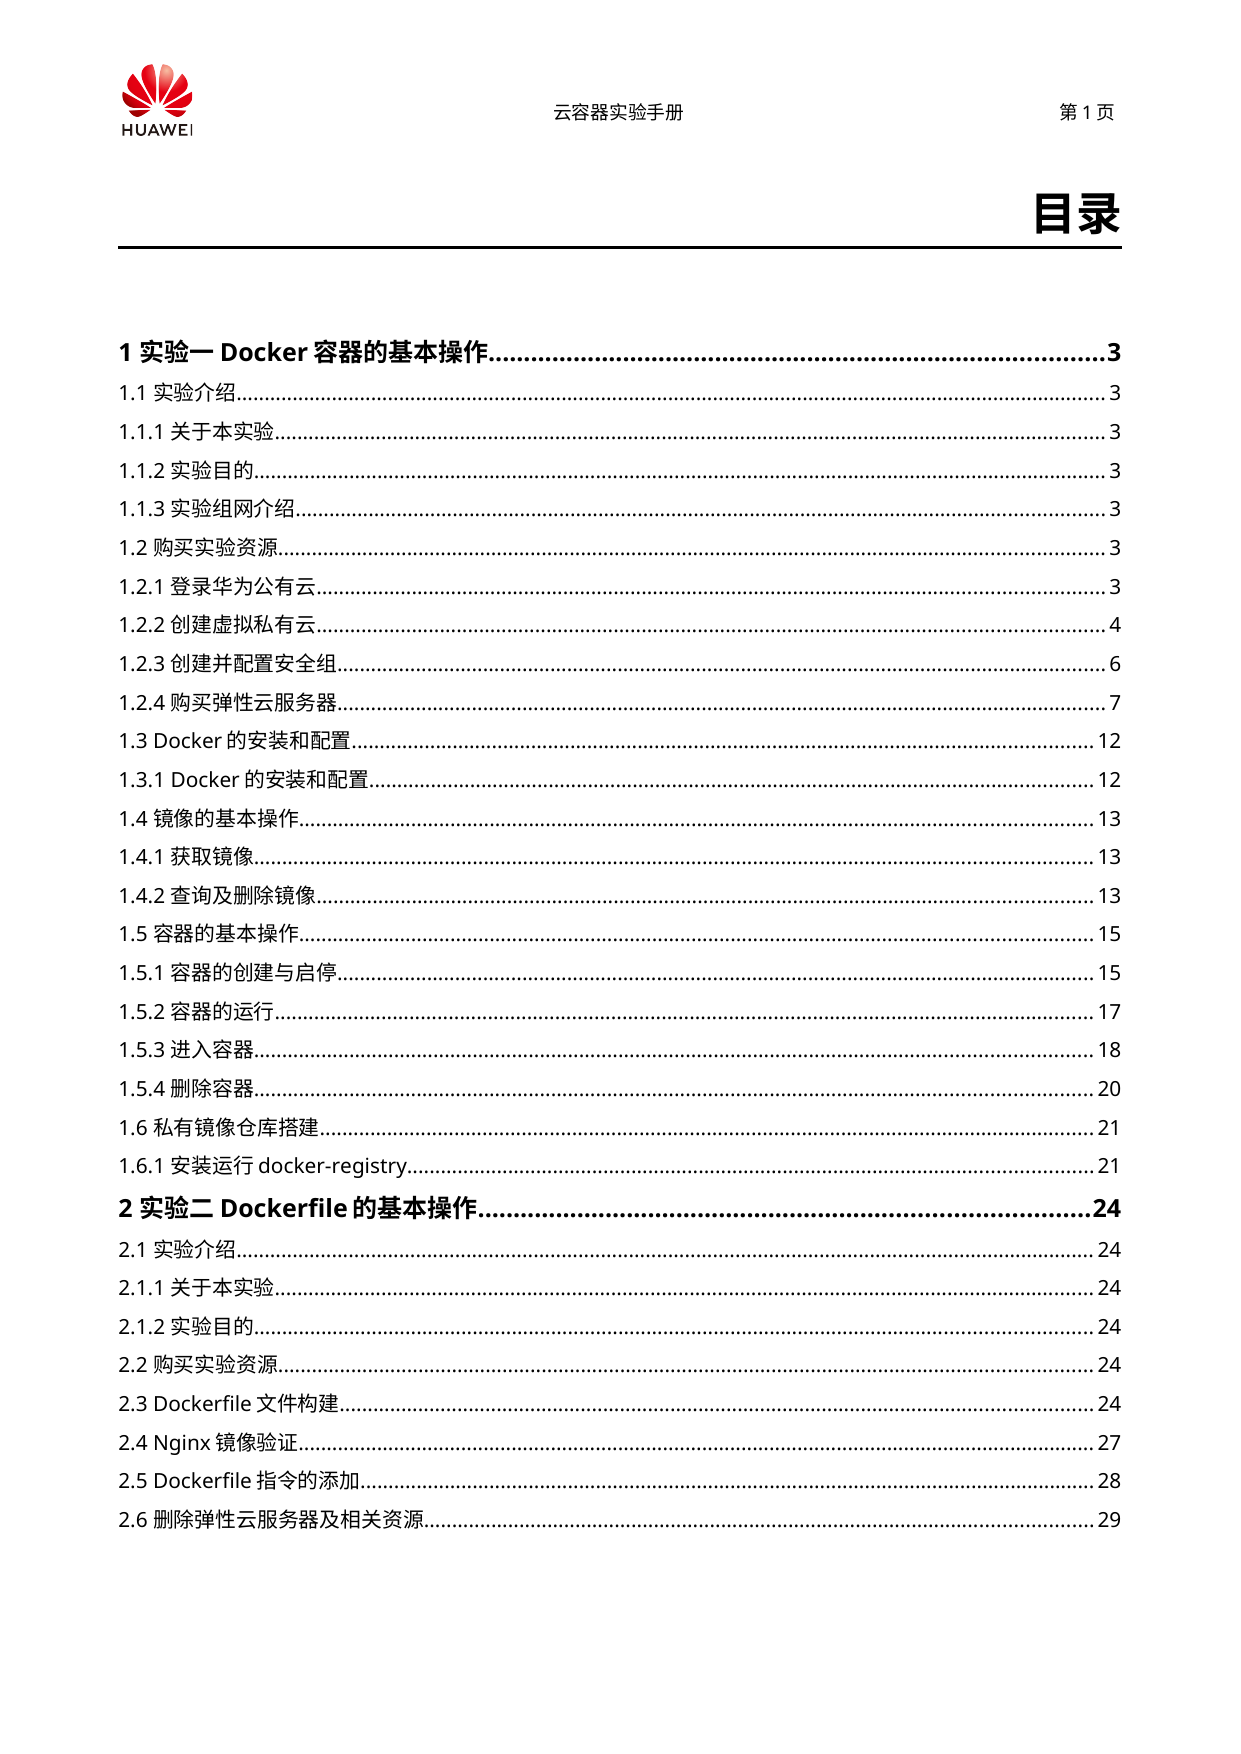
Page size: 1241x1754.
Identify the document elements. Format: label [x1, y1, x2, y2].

picture [122, 64, 193, 136]
